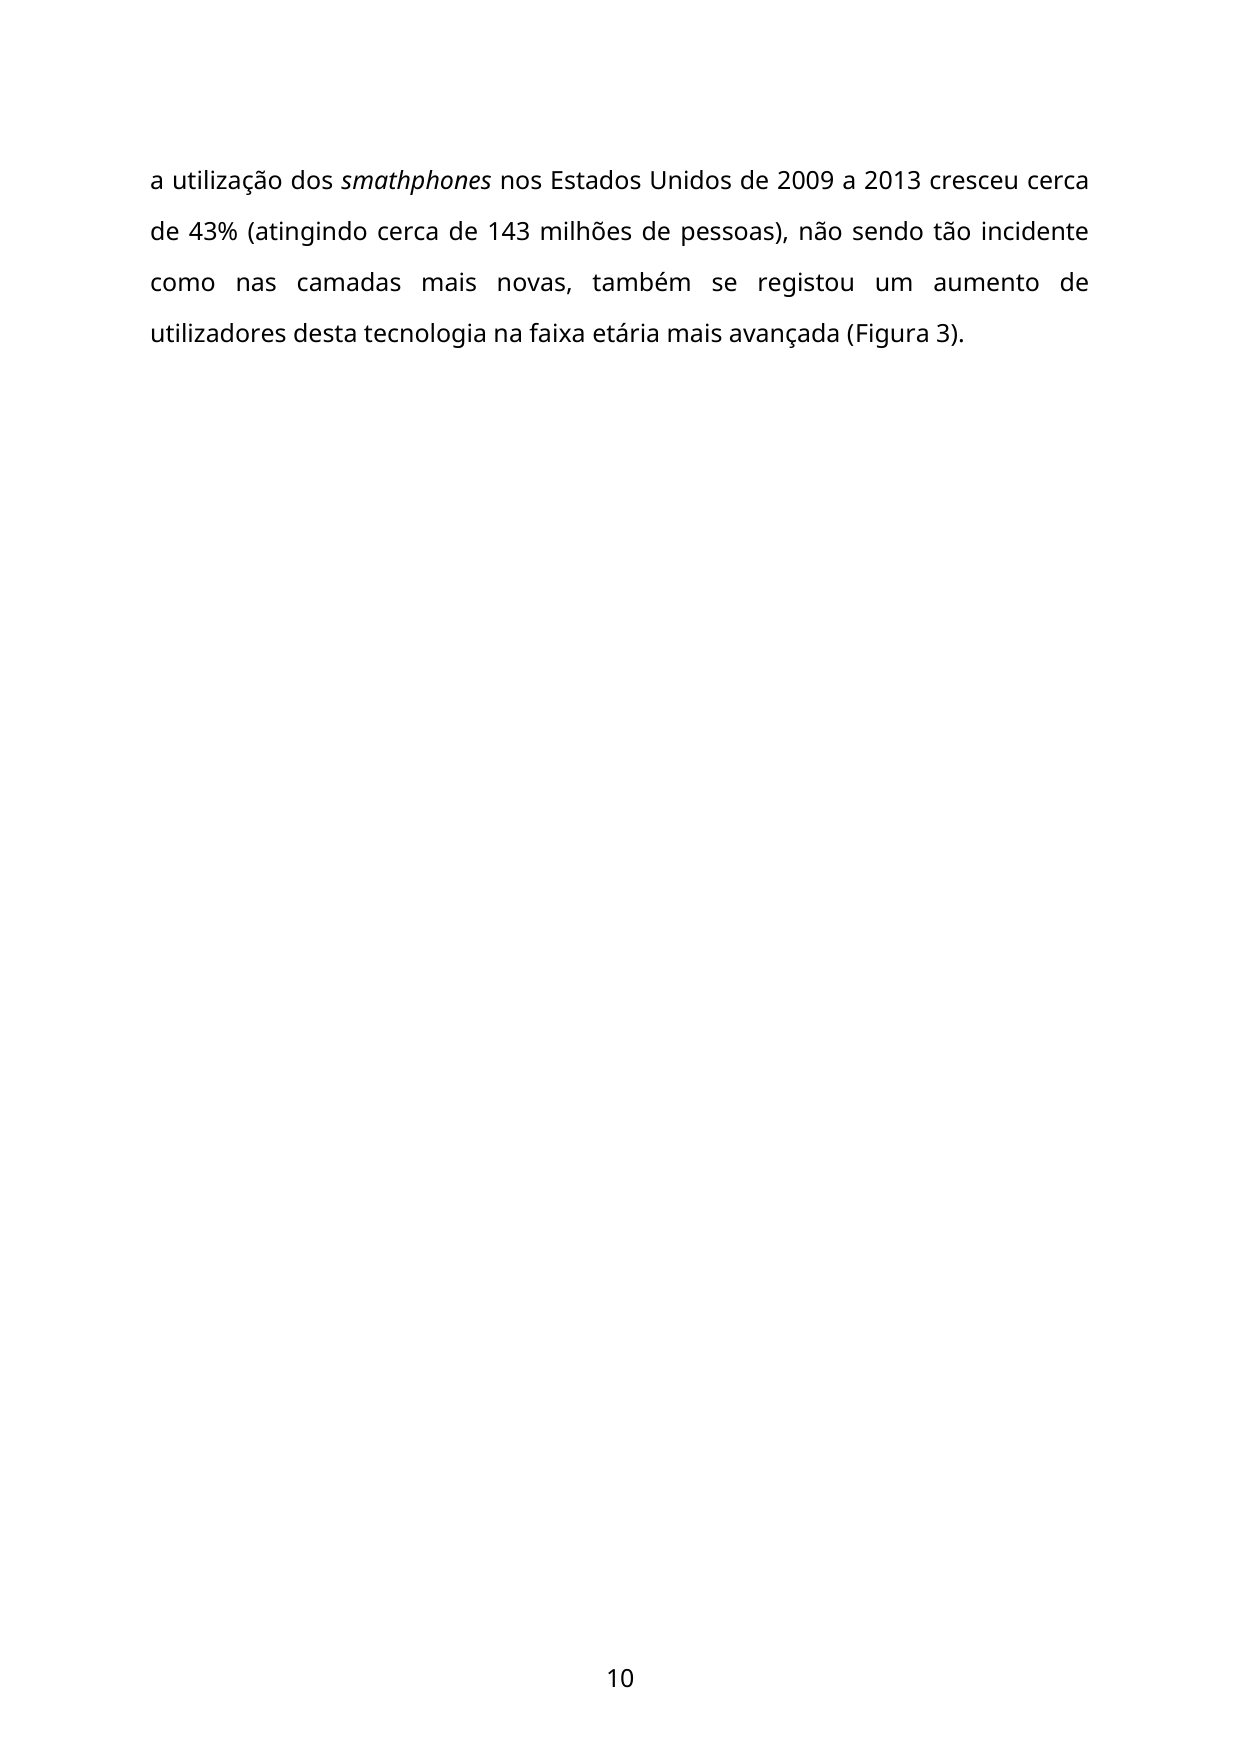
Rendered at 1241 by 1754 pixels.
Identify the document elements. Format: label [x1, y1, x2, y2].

text [150, 162, 1090, 350]
